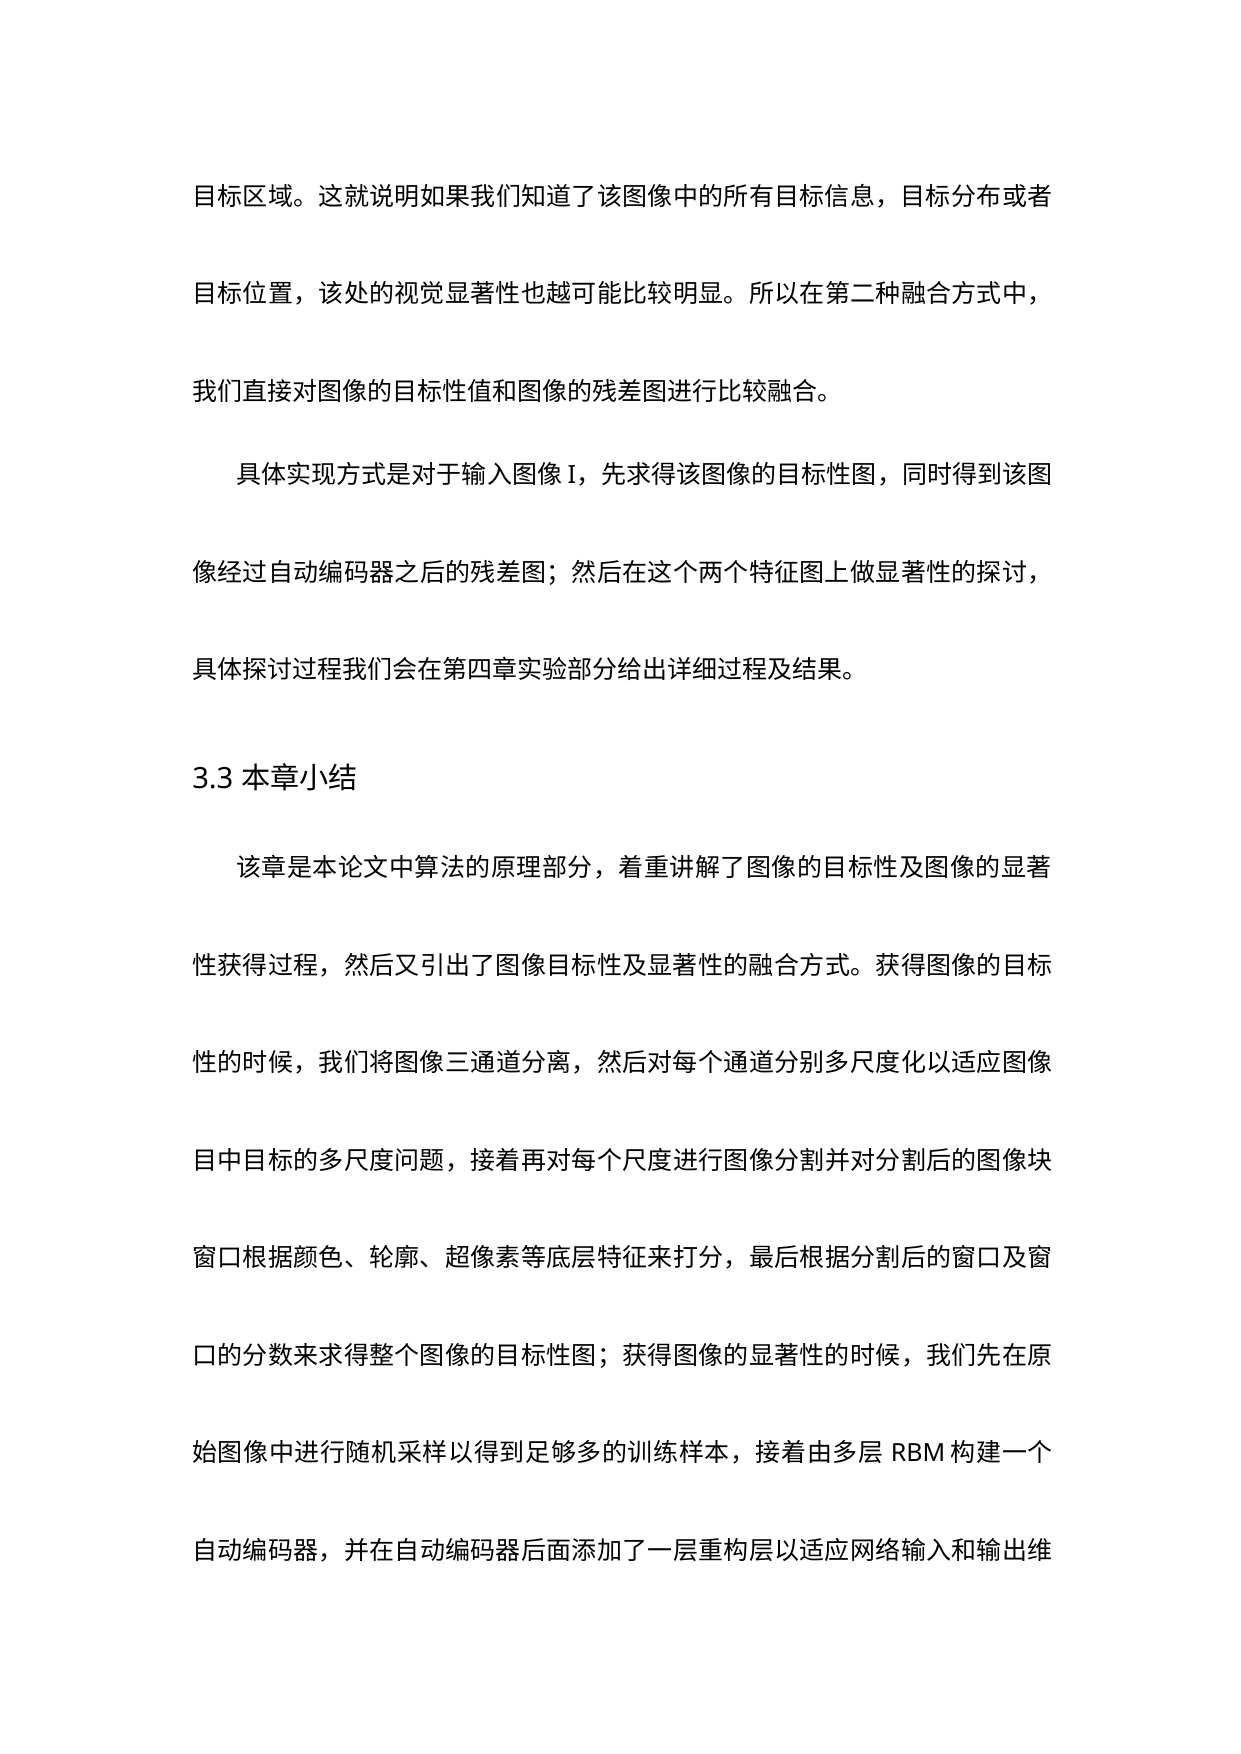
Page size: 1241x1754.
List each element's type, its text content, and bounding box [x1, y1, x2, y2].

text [192, 162, 1053, 422]
text 具体实现方式是对于输入图像I，先求得该图像的目标性图，同时得到该图像经过自动编码器之后的残差图；然后在这个两个特征图上做显著性的探讨，具体探讨过程我们会在第四章实验部分给出详细过程及结果。 [192, 440, 1053, 700]
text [192, 833, 1053, 1581]
subtitle 3.3 本章小结 [192, 743, 1053, 808]
